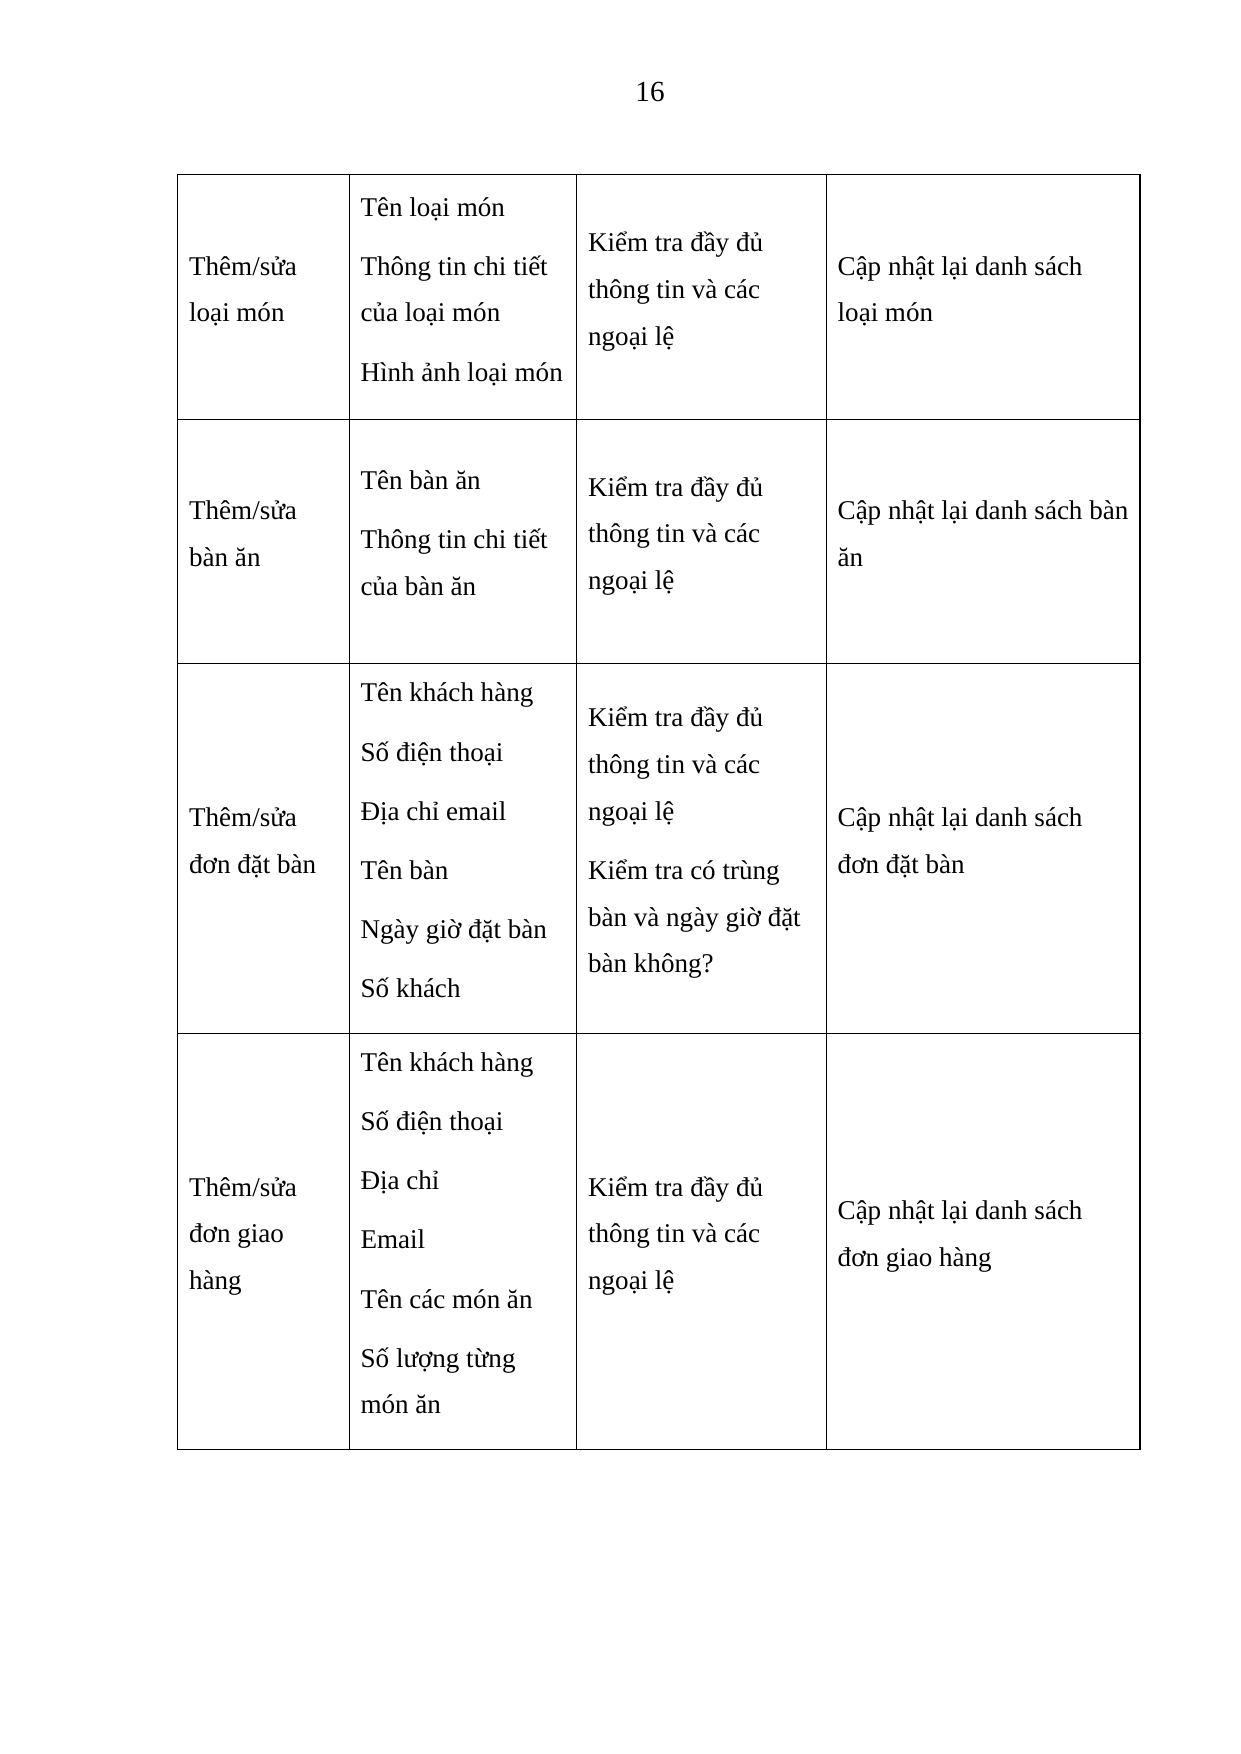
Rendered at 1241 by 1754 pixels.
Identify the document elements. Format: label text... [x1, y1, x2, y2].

table_cell Thêm/sửa đơn đặt bàn [178, 664, 349, 1033]
table_cell Tên loại món Thông tin chi tiết của loại món Hình ảnh loại món [350, 175, 576, 419]
table_cell Cập nhật lại danh sách loại món [827, 175, 1139, 419]
table_cell Kiểm tra đầy đủ thông tin và các ngoại lệ Kiểm tra có trùng bàn và ngày giờ đặt bàn không? [577, 664, 826, 1033]
table_cell Cập nhật lại danh sách đơn đặt bàn [827, 664, 1139, 1033]
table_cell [577, 1034, 826, 1449]
table_cell Cập nhật lại danh sách bàn ăn [827, 420, 1139, 663]
table_cell Thêm/sửa bàn ăn [178, 420, 349, 663]
table_cell Thêm/sửa đơn giao hàng [178, 1034, 349, 1449]
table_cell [350, 1034, 576, 1449]
table_cell Cập nhật lại danh sách đơn giao hàng [827, 1034, 1139, 1449]
table_cell Kiểm tra đầy đủ thông tin và các ngoại lệ [577, 420, 826, 663]
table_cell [577, 175, 826, 419]
table_cell Thêm/sửa loại món [178, 175, 349, 419]
table_cell Tên khách hàng Số điện thoại Địa chỉ email Tên bàn Ngày giờ đặt bàn Số khách [350, 664, 576, 1033]
table_cell Tên bàn ăn Thông tin chi tiết của bàn ăn [350, 420, 576, 663]
